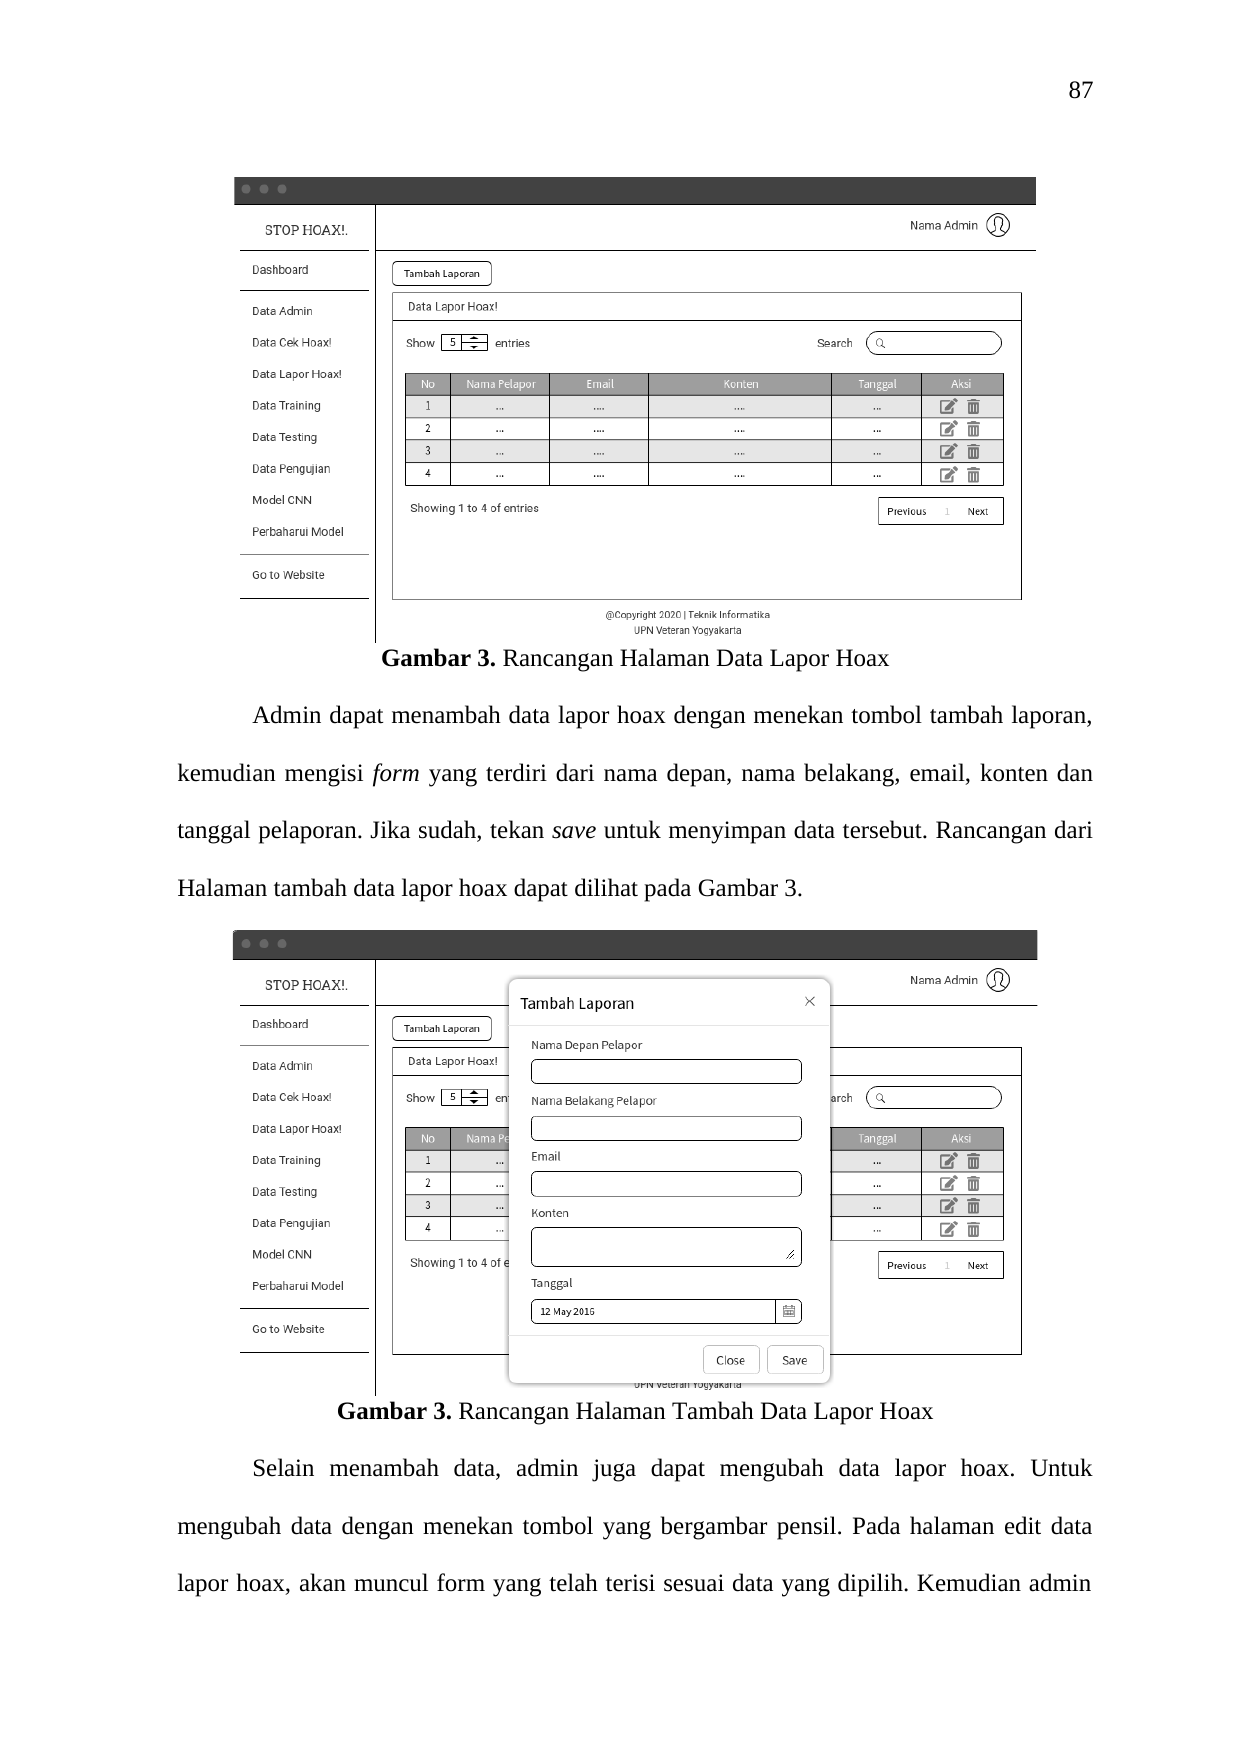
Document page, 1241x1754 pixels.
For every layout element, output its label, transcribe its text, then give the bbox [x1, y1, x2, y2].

text Admin dapat menambah data lapor hoax dengan menekan tombol tambah laporan, kemudian mengisi form yang terdiri dari nama depan, nama belakang, email, konten dan tanggal pelaporan. Jika sudah, tekan save untuk menyimpan data tersebut. Rancangan dari Halaman tambah data lapor hoax dapat dilihat pada Gambar 3. [177, 700, 1093, 901]
picture [234, 177, 1036, 643]
text Gambar 3. Rancangan Halaman Tambah Data Lapor Hoax [177, 1396, 1093, 1424]
text Gambar 3. Rancangan Halaman Data Lapor Hoax [177, 643, 1093, 671]
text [177, 1453, 1093, 1597]
picture [232, 930, 1038, 1396]
